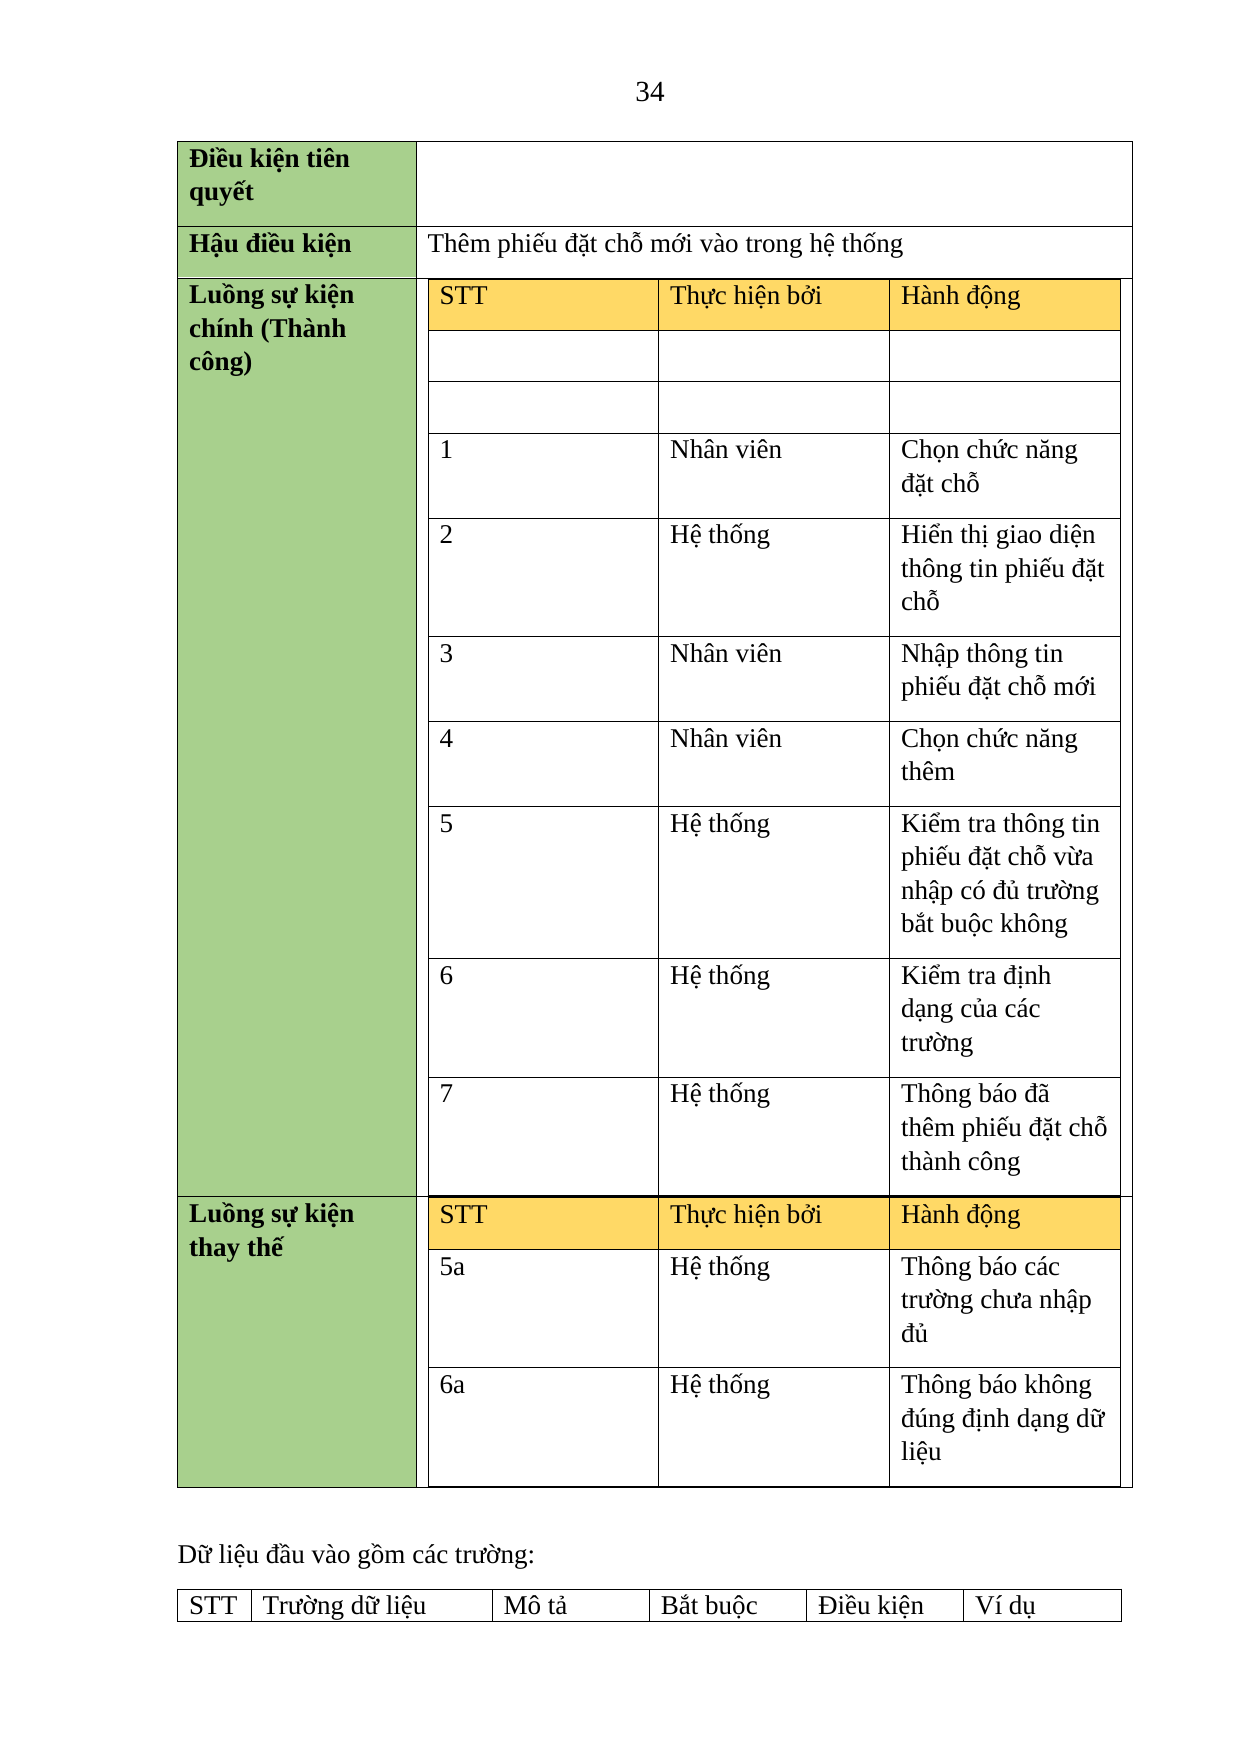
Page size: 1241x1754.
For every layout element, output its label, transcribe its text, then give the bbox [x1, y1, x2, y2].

table_cell Luồng sự kiện chính (Thành công) [178, 279, 416, 1196]
table_cell [659, 331, 889, 381]
table_cell [429, 519, 658, 636]
table_cell [659, 382, 889, 433]
table_cell [429, 959, 658, 1077]
table_cell [890, 331, 1120, 381]
table_cell [890, 1368, 1120, 1486]
table_cell [1121, 1197, 1132, 1487]
table_header Ví dụ [964, 1590, 1121, 1621]
table_cell Hậu điều kiện [178, 227, 416, 277]
text Dữ liệu đầu vào gồm các trường: [177, 1538, 1122, 1569]
table_cell [890, 434, 1120, 518]
table_cell Thêm phiếu đặt chỗ mới vào trong hệ thống [417, 227, 1132, 277]
table_cell [890, 382, 1120, 433]
table_cell [890, 519, 1120, 636]
table_cell [659, 1078, 889, 1195]
table_cell [659, 637, 889, 721]
table_header Điều kiện hợp lệ [807, 1590, 963, 1621]
table_cell [429, 1368, 658, 1486]
table_cell [429, 434, 658, 518]
table_cell [1121, 279, 1132, 1196]
table_cell [429, 331, 658, 381]
table_header Mô tả [493, 1590, 649, 1621]
table_header STT [178, 1590, 251, 1621]
table_cell [417, 1197, 428, 1487]
table_header Trường dữ liệu [252, 1590, 492, 1621]
table_cell [659, 519, 889, 636]
table_cell [890, 637, 1120, 721]
table_cell [429, 1250, 658, 1367]
table_cell [659, 807, 889, 958]
table_cell Điều kiện tiên quyết [178, 142, 416, 226]
table_cell [417, 279, 428, 1196]
table_cell [429, 382, 658, 433]
table_cell [659, 722, 889, 806]
table_cell [659, 434, 889, 518]
table_cell [417, 142, 1132, 226]
table_cell [429, 637, 658, 721]
table_cell [429, 1078, 658, 1195]
table_cell [429, 722, 658, 806]
table_cell [659, 959, 889, 1077]
table_cell [890, 959, 1120, 1077]
table_cell [659, 1368, 889, 1486]
table_cell [890, 807, 1120, 958]
table_cell [890, 722, 1120, 806]
table_cell [890, 1078, 1120, 1195]
table_cell [429, 807, 658, 958]
table_header Bắt buộc [650, 1590, 806, 1621]
table_cell [659, 1250, 889, 1367]
table_cell Luồng sự kiện thay thế [178, 1197, 416, 1487]
table_cell [890, 1250, 1120, 1367]
